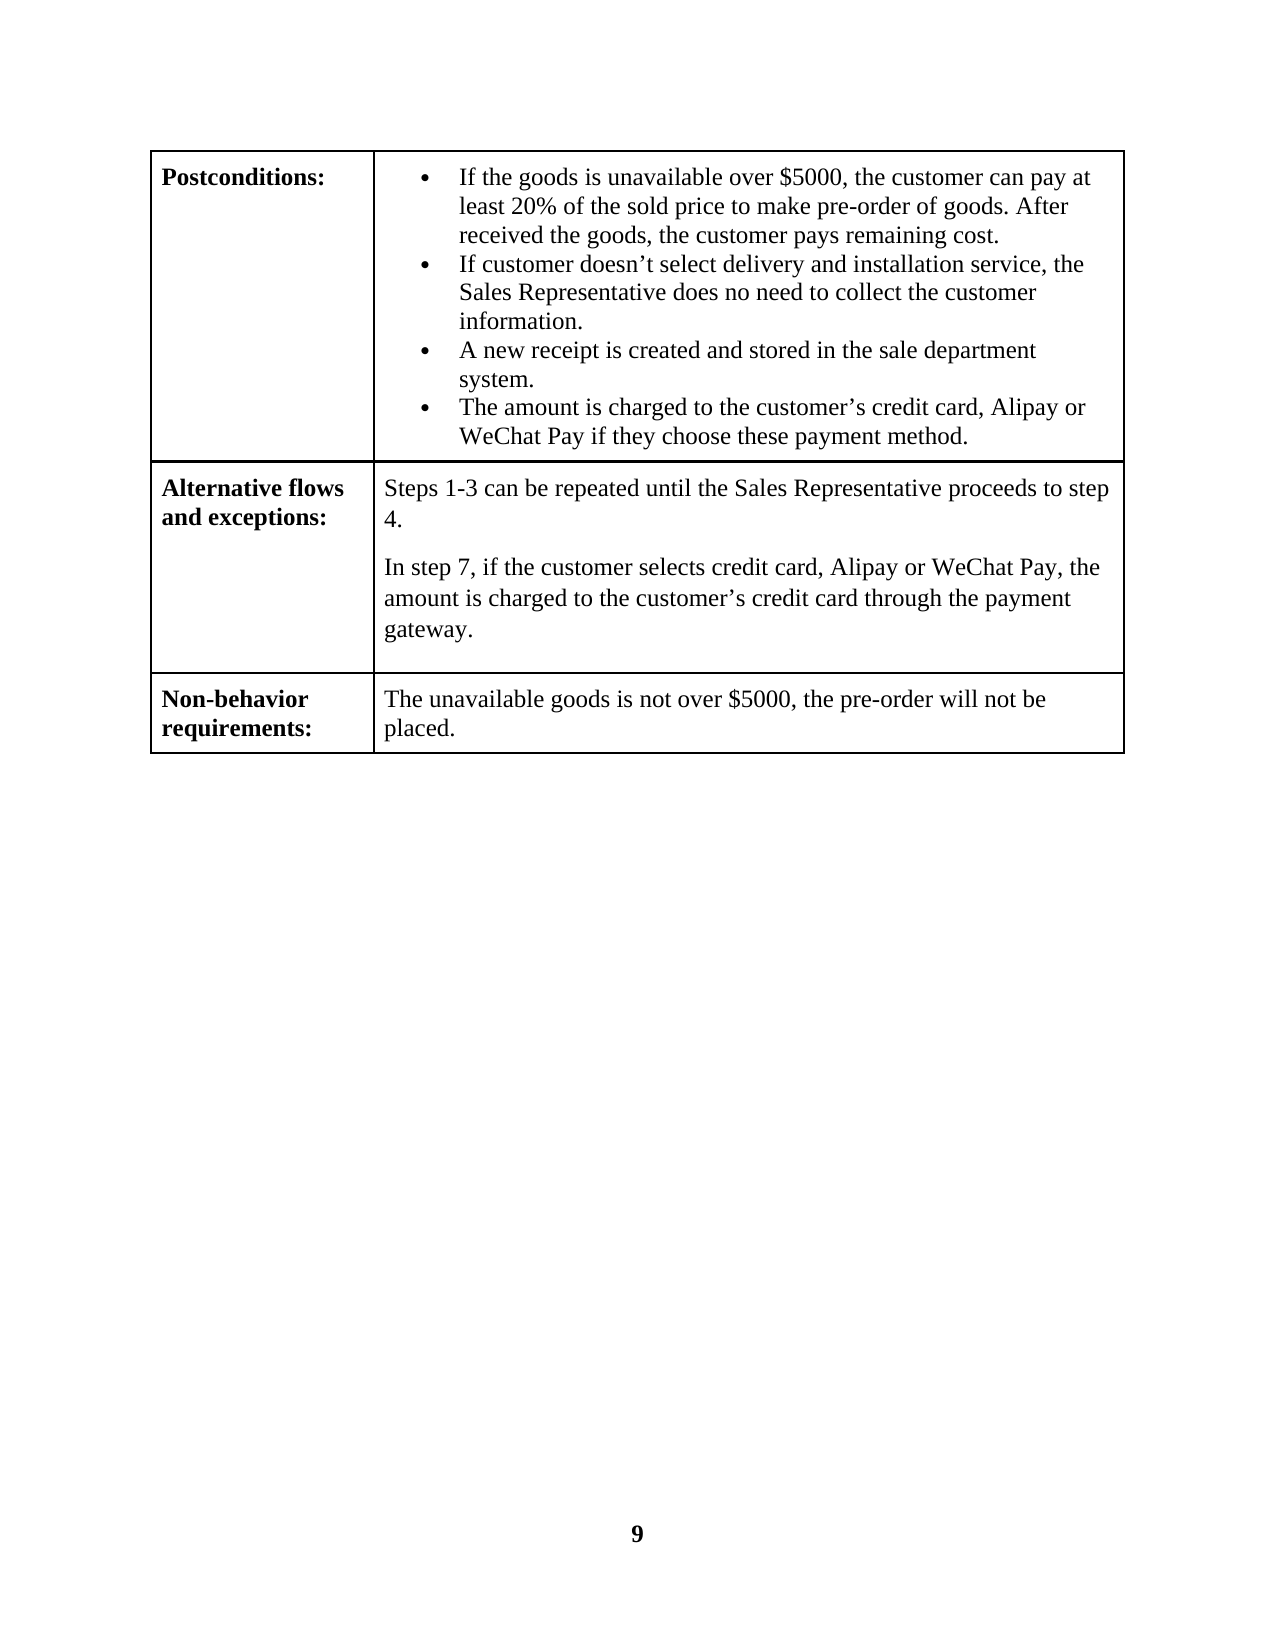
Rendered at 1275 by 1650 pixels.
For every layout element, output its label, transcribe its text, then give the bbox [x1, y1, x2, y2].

table_cell Steps 1-3 can be repeated until the Sales Representative proceeds to step 4. In step 7, if the customer selects credit card, Alipay or WeChat Pay, the amount is charged to the customer’s credit card through the payment gateway. [375, 463, 1123, 672]
table_cell Alternative flows and exceptions: [152, 463, 373, 672]
table_cell If the goods is unavailable over $5000, the customer can pay at least 20% of the sold price to make pre-order of goods. After received the goods, the customer pays remaining cost. If customer doesn’t select delivery and installation service, the Sales Representative does no need to collect the customer information. A new receipt is created and stored in the sale department system. The amount is charged to the customer’s credit card, Alipay or WeChat Pay if they choose these payment method. [375, 152, 1123, 460]
table_cell Non-behavior requirements: [152, 674, 373, 752]
table_cell Postconditions: [152, 152, 373, 460]
table_cell The unavailable goods is not over $5000, the pre-order will not be placed. [375, 674, 1123, 752]
